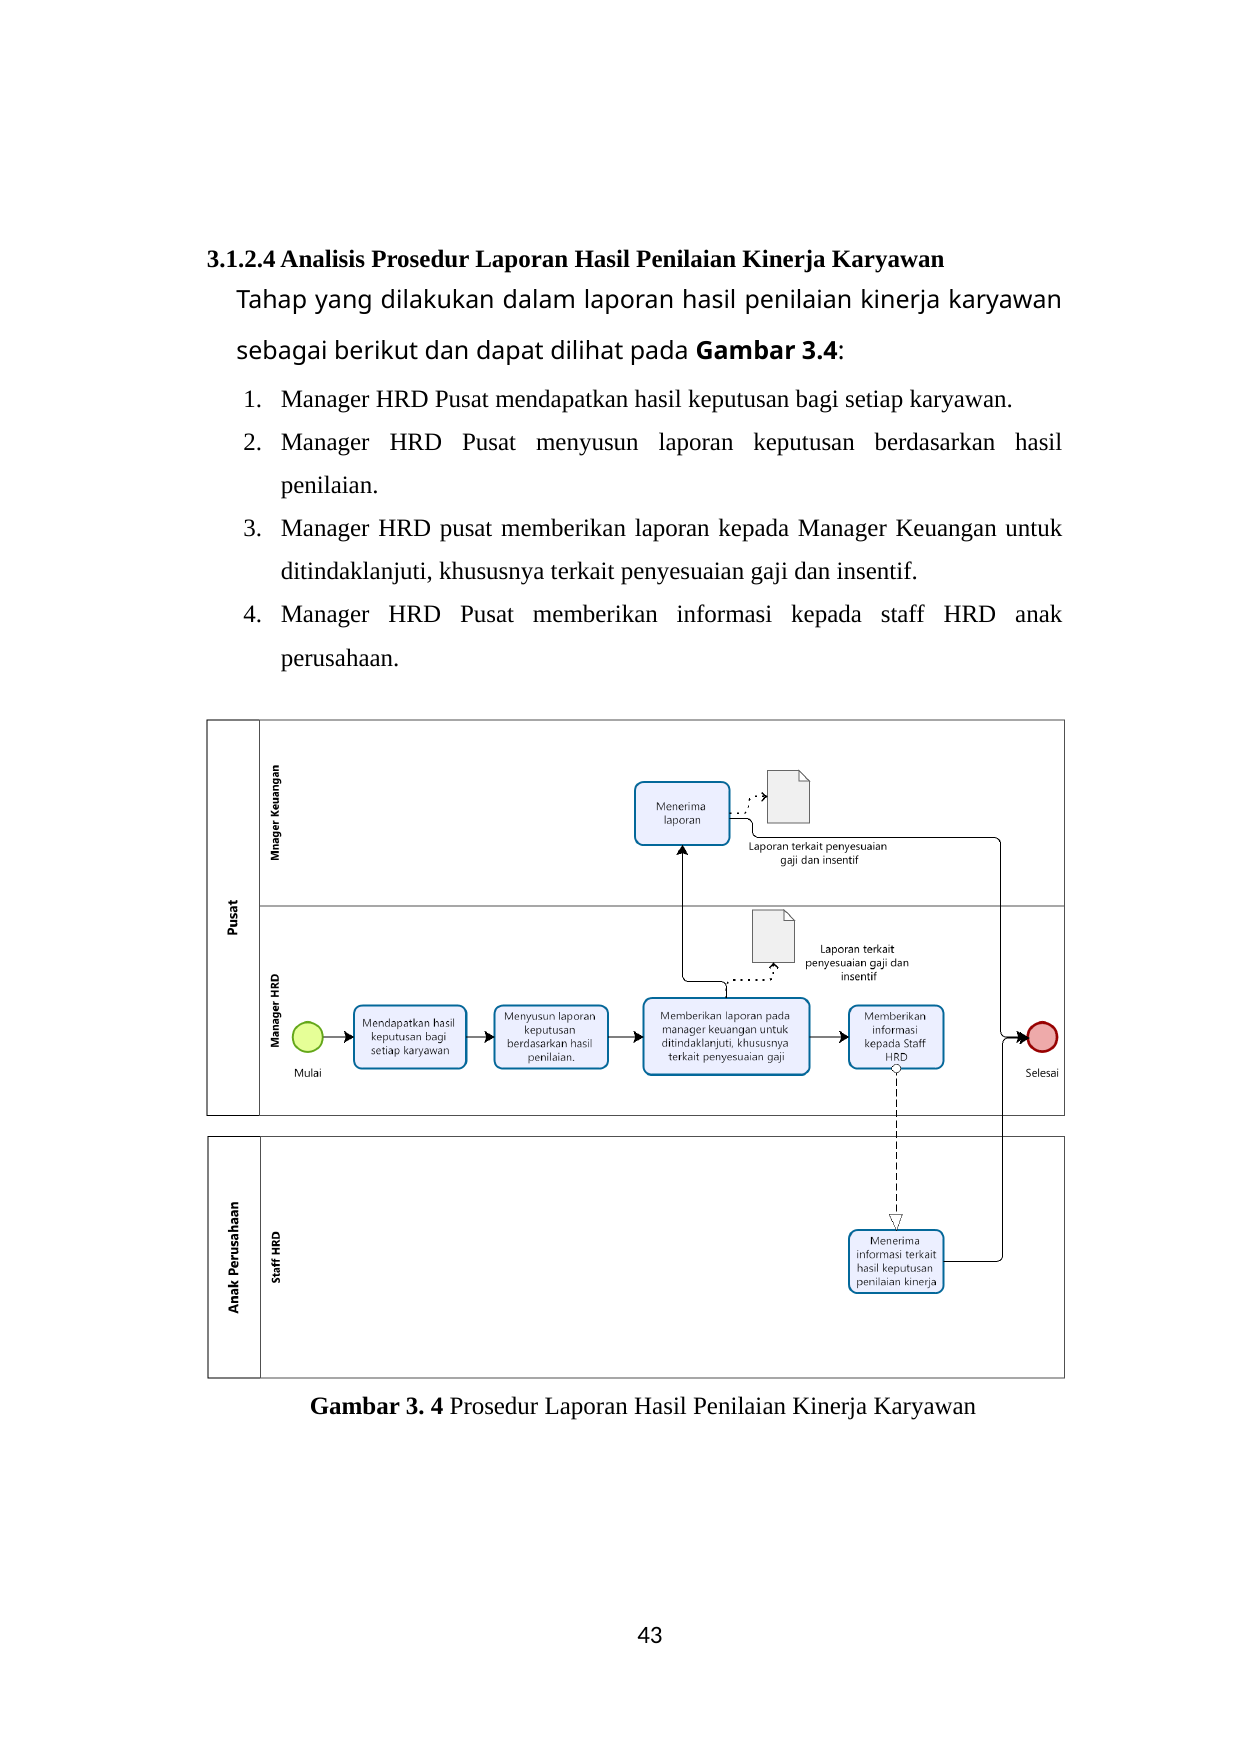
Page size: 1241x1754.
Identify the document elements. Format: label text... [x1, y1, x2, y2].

list Manager HRD pusat memberikan laporan kepada Manager Keuangan untuk ditindaklanjuti, khususnya terkait penyesuaian gaji dan insentif. [243, 513, 1063, 585]
list Manager HRD Pusat mendapatkan hasil keputusan bagi setiap karyawan. [243, 384, 1063, 413]
picture [191, 703, 1077, 1391]
subtitle 3.1.2.4 Analisis Prosedur Laporan Hasil Penilaian Kinerja Karyawan [207, 244, 1063, 273]
text Tahap yang dilakukan dalam laporan hasil penilaian kinerja karyawan sebagai berikut dan dapat dilihat pada Gambar 3.4: [236, 282, 1063, 367]
list Manager HRD Pusat memberikan informasi kepada staff HRD anak perusahaan. [243, 599, 1063, 671]
list Manager HRD Pusat menyusun laporan keputusan berdasarkan hasil penilaian. [243, 427, 1063, 499]
